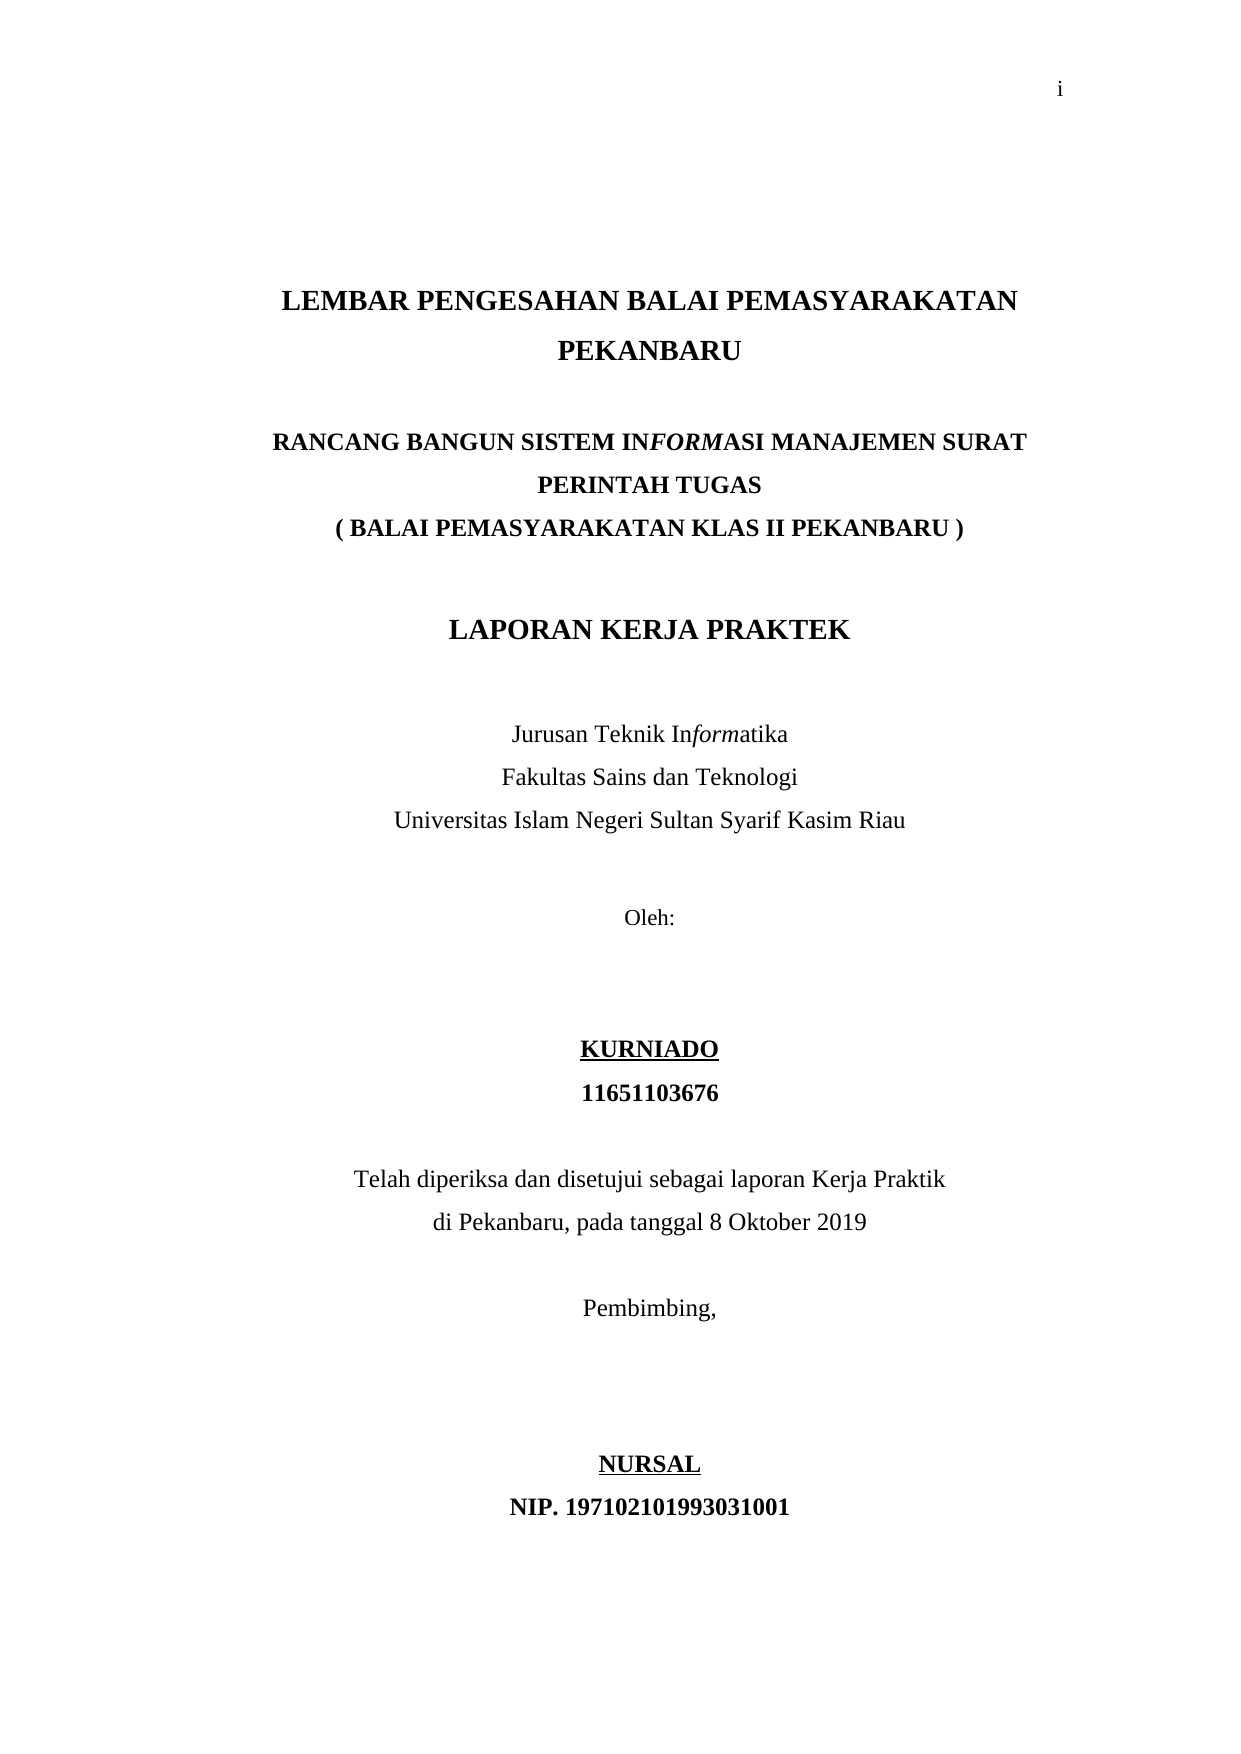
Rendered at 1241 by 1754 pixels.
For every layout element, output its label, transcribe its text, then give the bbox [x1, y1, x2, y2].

text Oleh: [236, 904, 1063, 931]
text RANCANG BANGUN SISTEM INFORMASI manajemen SURAT PERINTAH TUGAS [236, 427, 1063, 498]
subtitle LEMBAR PENGESAHAN BALAI PEMASYARAKATAN PEKANBARU [236, 283, 1063, 367]
text 11651103676 [236, 1078, 1063, 1106]
text NURSAL [236, 1449, 1063, 1477]
text Telah diperiksa dan disetujui sebagai laporan Kerja Praktik [236, 1164, 1063, 1193]
text ( BALAI PEMASYARAKATAN KLAS ii PEKANBARU ) [236, 513, 1063, 542]
text Pembimbing, [236, 1293, 1063, 1322]
text Jurusan Teknik Informatika [236, 719, 1063, 747]
text Universitas Islam Negeri Sultan Syarif Kasim Riau [236, 805, 1063, 834]
text KURNIADO [236, 1034, 1063, 1063]
text Fakultas Sains dan Teknologi [236, 762, 1063, 791]
text di Pekanbaru, pada tanggal 8 Oktober 2019 [236, 1207, 1063, 1236]
text NIP. 197102101993031001 [236, 1492, 1063, 1521]
text LAPORAN KERJA PRAKTEK [236, 612, 1063, 646]
